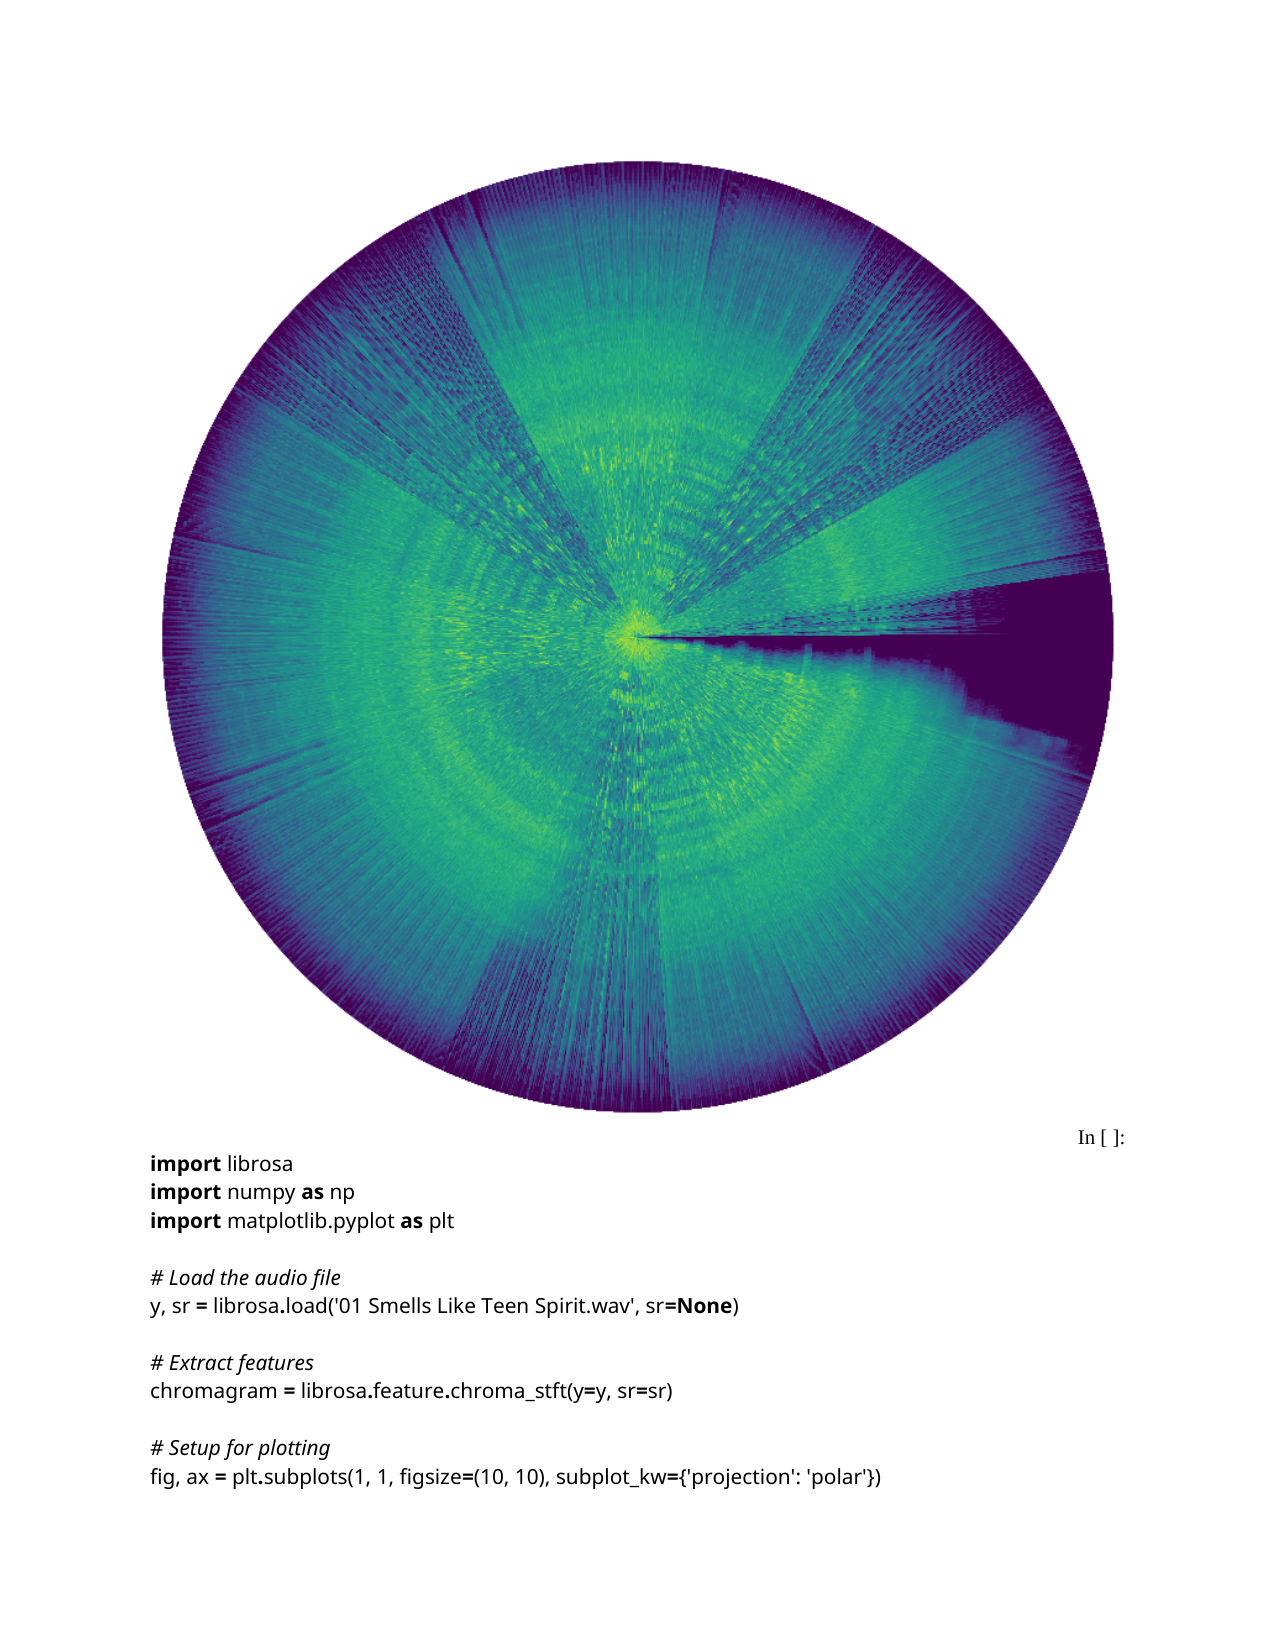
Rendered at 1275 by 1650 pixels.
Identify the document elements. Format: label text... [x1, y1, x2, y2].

text y, sr = librosa.load('01 Smells Like Teen Spirit.wav', sr=None) [150, 1291, 1125, 1320]
text # Load the audio file [150, 1263, 1125, 1291]
text # Setup for plotting [150, 1433, 1125, 1462]
text fig, ax = plt.subplots(1, 1, figsize=(10, 10), subplot_kw={'projection': 'polar'}) [150, 1462, 1125, 1490]
text # Extract features [150, 1348, 1125, 1377]
text import numpy as np [150, 1177, 1125, 1206]
text In [ ]: [150, 1125, 1125, 1149]
picture [150, 150, 1125, 1125]
text chromagram = librosa.feature.chroma_stft(y=y, sr=sr) [150, 1377, 1125, 1405]
text import librosa [150, 1149, 1125, 1177]
text import matplotlib.pyplot as plt [150, 1206, 1125, 1234]
